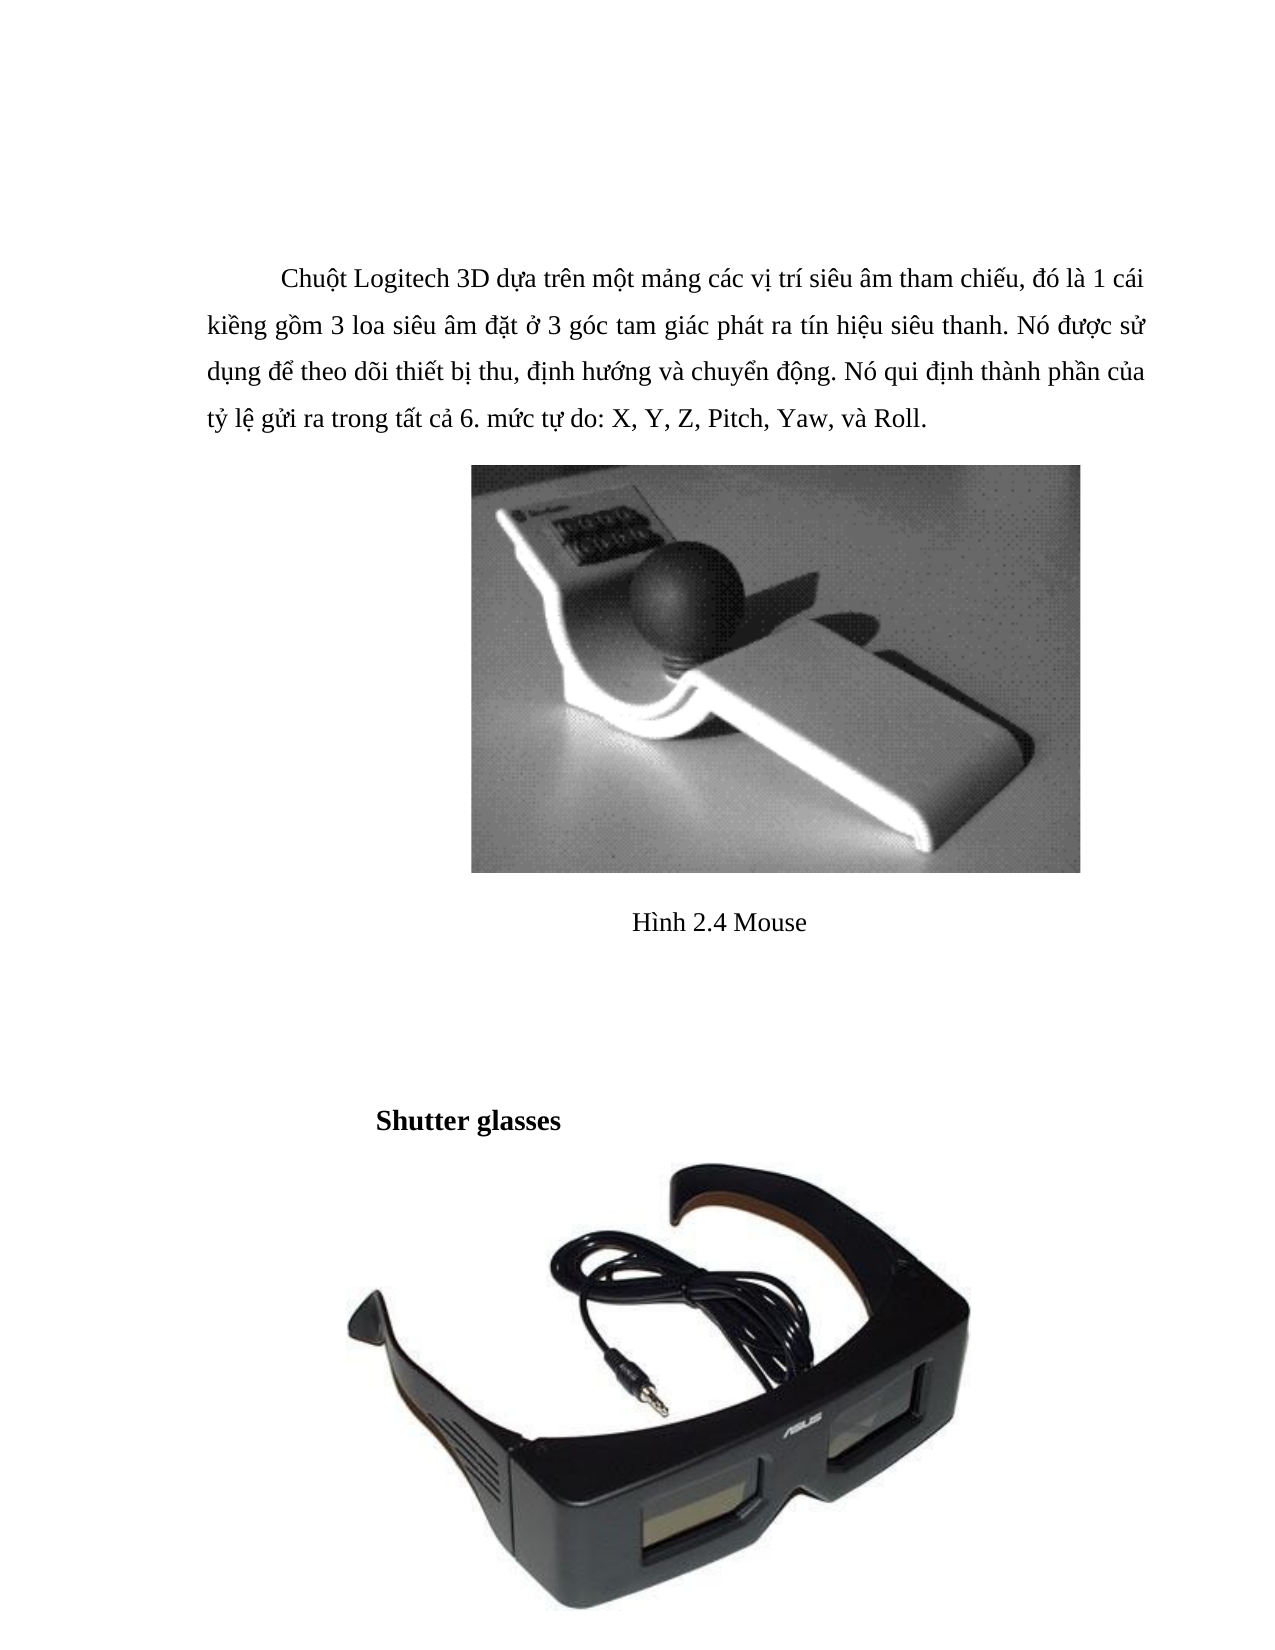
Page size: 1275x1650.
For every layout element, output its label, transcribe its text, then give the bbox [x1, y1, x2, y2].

text Chuột Logitech 3D dựa trên một mảng các vị trí siêu âm tham chiếu, đó là 1 cái kiềng gồm 3 loa siêu âm đặt ở 3 góc tam giác phát ra tín hiệu siêu thanh. Nó được sử dụng để theo dõi thiết bị thu, định hướng và chuyển động. Nó qui định thành phần của tỷ lệ gửi ra trong tất cả 6. mức tự do: X, Y, Z, Pitch, Yaw, và Roll. [207, 262, 1146, 433]
text Hình 2.4 Mouse [261, 906, 1103, 937]
text Shutter glasses [301, 1103, 1157, 1137]
picture [346, 1162, 972, 1611]
picture [471, 465, 1081, 873]
